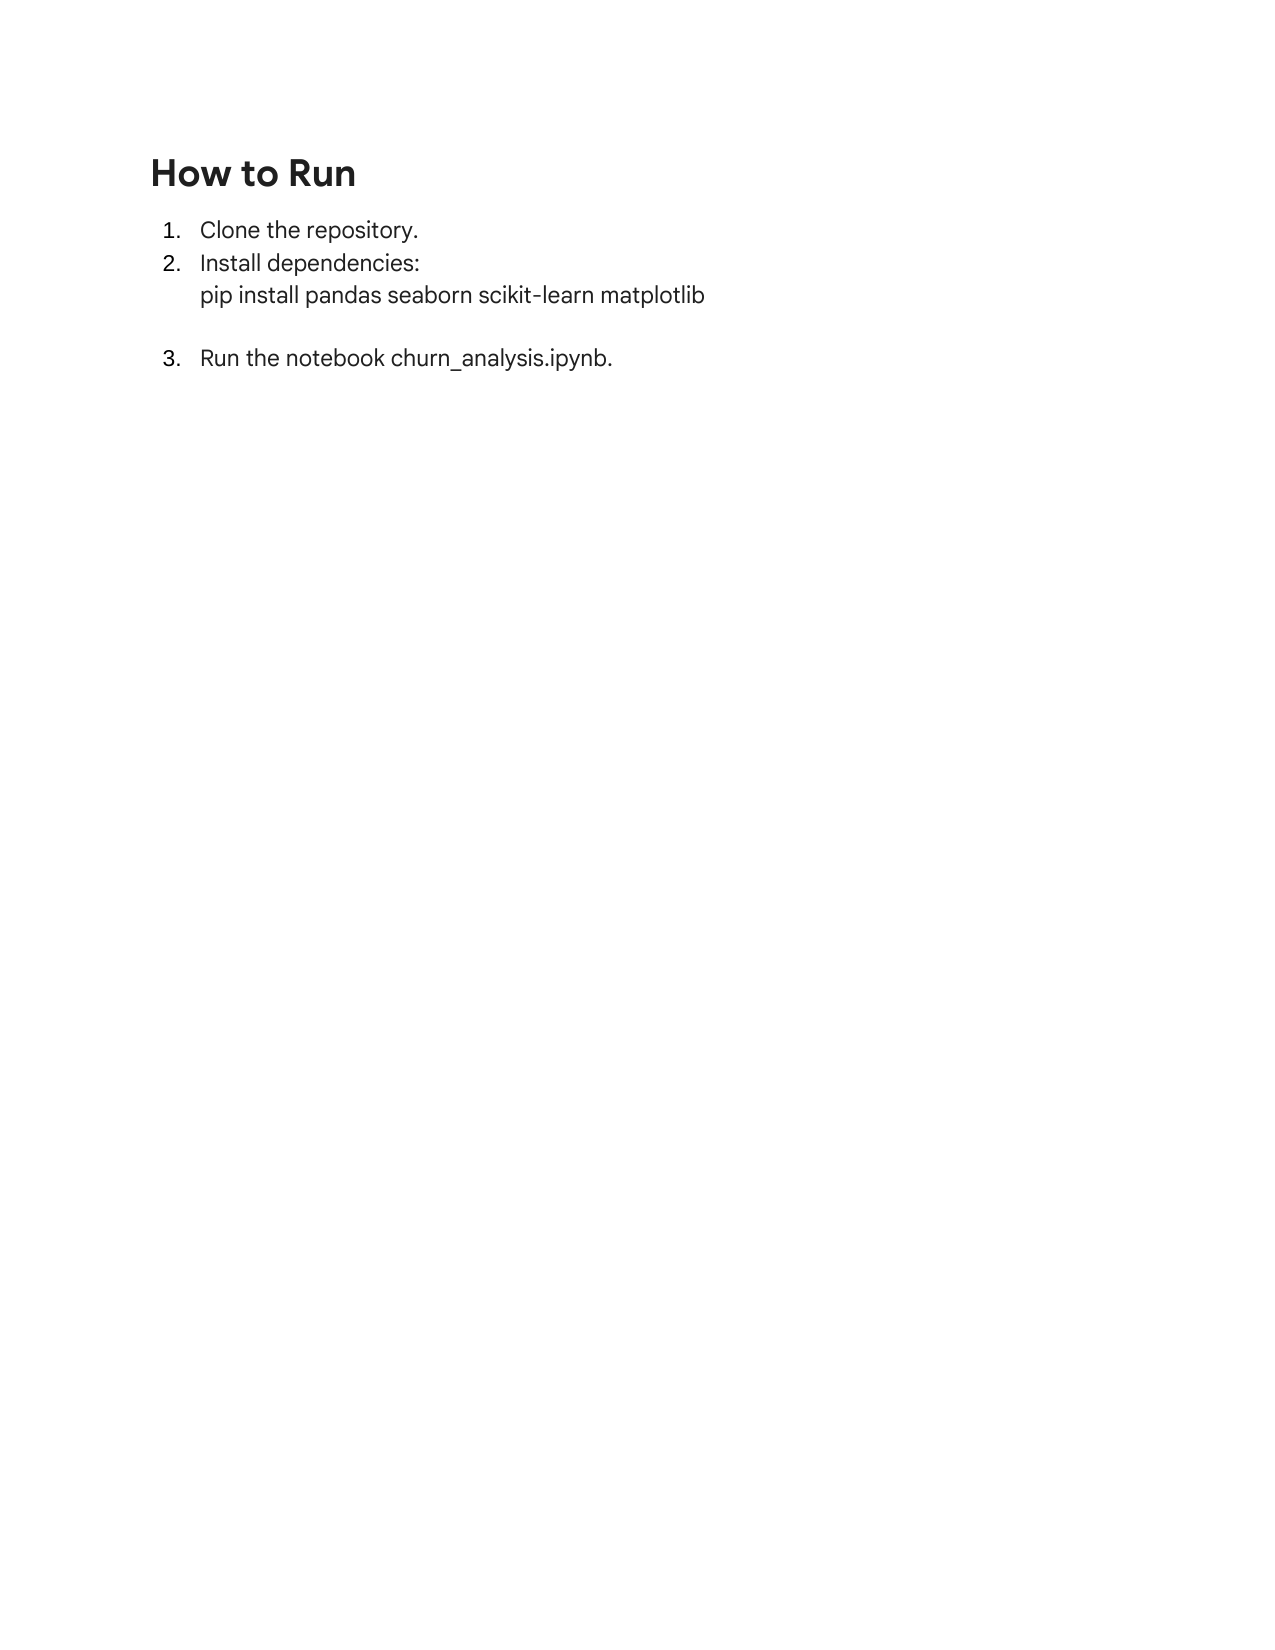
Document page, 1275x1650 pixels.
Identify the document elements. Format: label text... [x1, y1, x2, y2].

list Clone the repository. [162, 216, 1125, 245]
list Run the notebook churn_analysis.ipynb. [162, 344, 1125, 373]
subtitle How to Run [150, 150, 1125, 197]
list Install dependencies: pip install pandas seaborn scikit-learn matplotlib [162, 249, 1125, 340]
